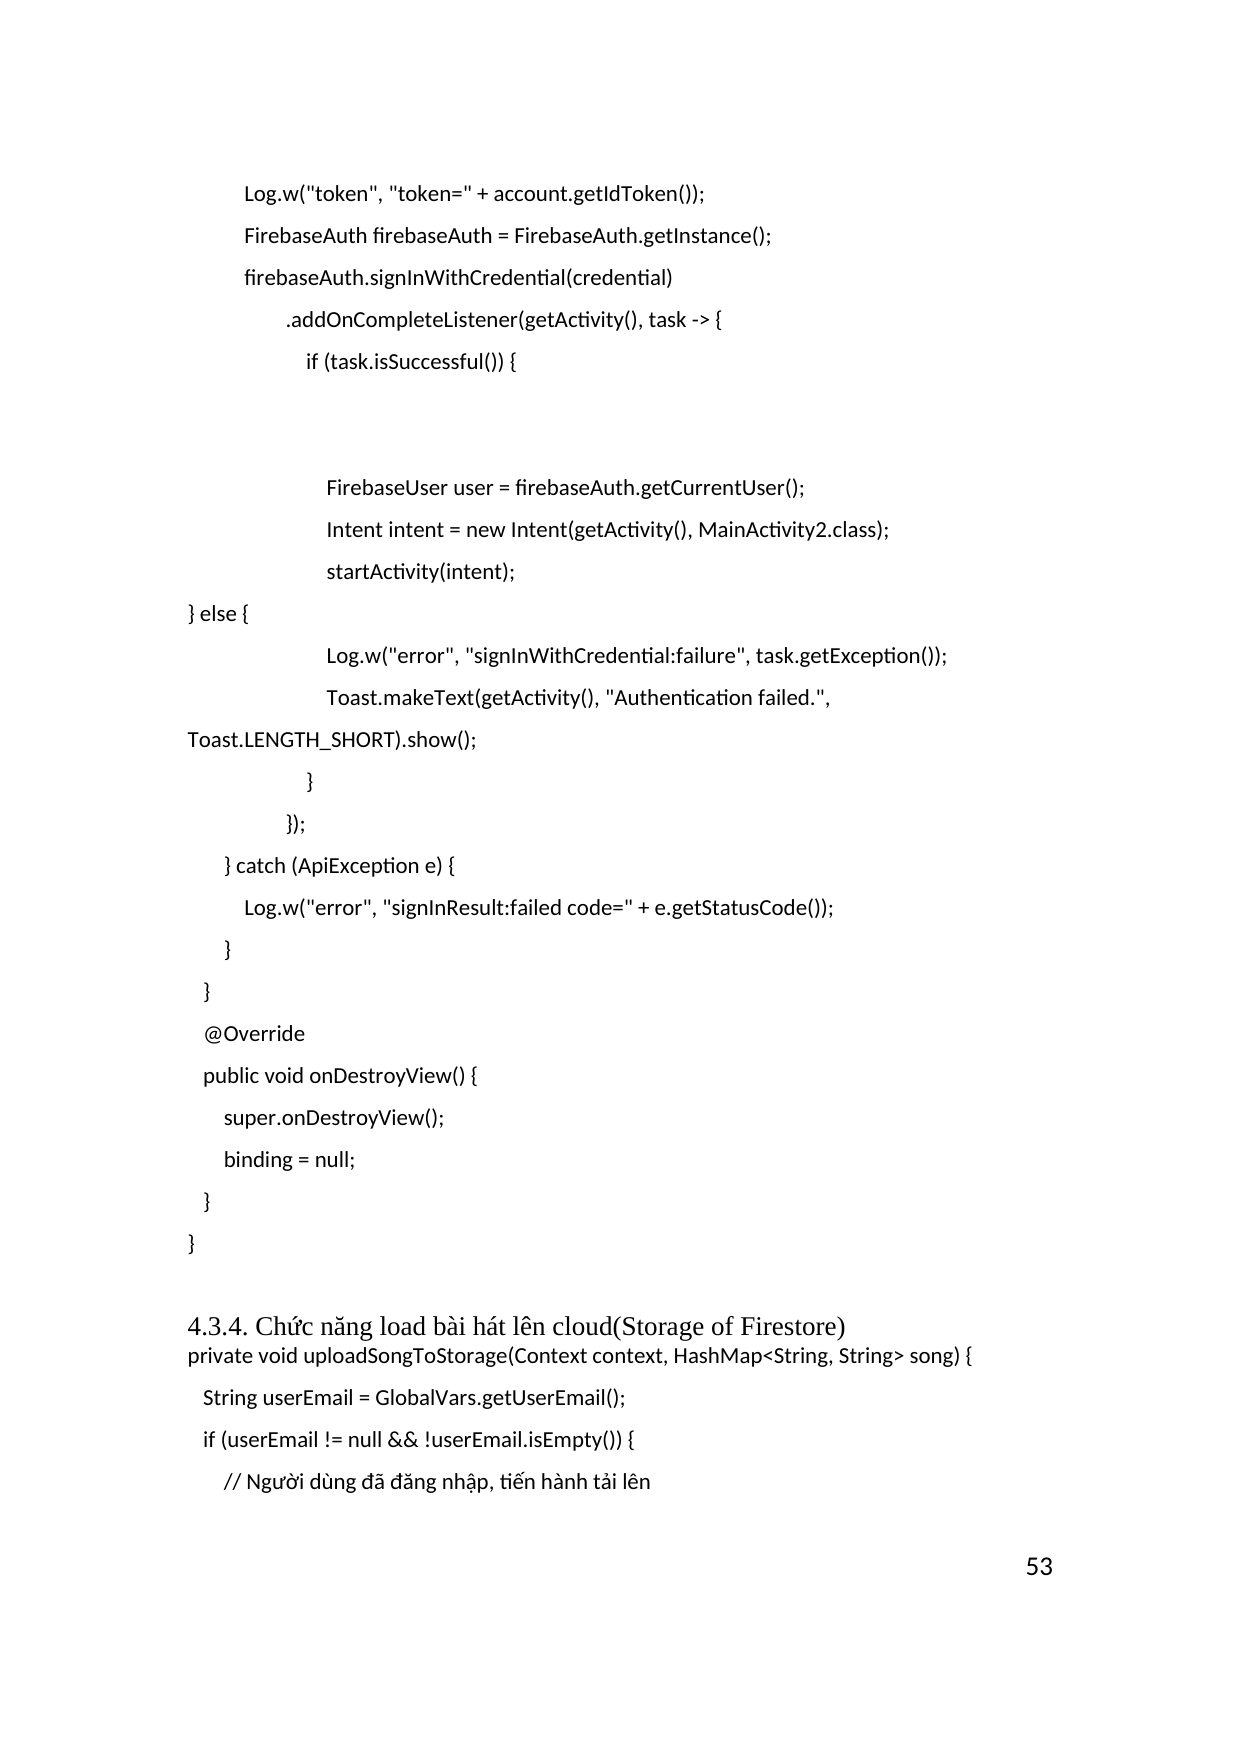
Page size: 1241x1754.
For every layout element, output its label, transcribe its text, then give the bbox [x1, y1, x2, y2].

text } [187, 767, 1053, 795]
text startActivity(intent); [187, 557, 1053, 585]
text } [187, 1229, 1053, 1257]
text Intent intent = new Intent(getActivity(), MainActivity2.class); [187, 515, 1053, 543]
text } [187, 977, 1053, 1005]
text Toast.makeText(getActivity(), "Authentication failed.", Toast.LENGTH_SHORT).show(); [187, 683, 1053, 753]
text String userEmail = GlobalVars.getUserEmail(); [187, 1383, 1053, 1411]
text } [187, 935, 1053, 963]
text if (task.isSuccessful()) { [187, 347, 1053, 375]
text FirebaseUser user = firebaseAuth.getCurrentUser(); [187, 473, 1053, 501]
text if (userEmail != null && !userEmail.isEmpty()) { [187, 1425, 1053, 1453]
text public void onDestroyView() { [187, 1061, 1053, 1089]
text binding = null; [187, 1145, 1053, 1173]
text private void uploadSongToStorage(Context context, HashMap<String, String> song) { [187, 1341, 1053, 1369]
text Log.w("error", "signInWithCredential:failure", task.getException()); [187, 641, 1053, 669]
subtitle 4.3.4. Chức năng load bài hát lên cloud(Storage of Firestore) [187, 1310, 1053, 1341]
text }); [187, 809, 1053, 837]
text Log.w("error", "signInResult:failed code=" + e.getStatusCode()); [187, 893, 1053, 921]
text Log.w("token", "token=" + account.getIdToken()); [187, 179, 1053, 207]
text } catch (ApiException e) { [187, 851, 1053, 879]
text } else { [187, 599, 1053, 627]
text FirebaseAuth firebaseAuth = FirebaseAuth.getInstance(); [187, 221, 1053, 249]
text firebaseAuth.signInWithCredential(credential) [187, 263, 1053, 291]
text // Người dùng đã đăng nhập, tiến hành tải lên [187, 1467, 1053, 1495]
text } [187, 1187, 1053, 1215]
text @Override [187, 1019, 1053, 1047]
text .addOnCompleteListener(getActivity(), task -> { [187, 305, 1053, 333]
text super.onDestroyView(); [187, 1103, 1053, 1131]
